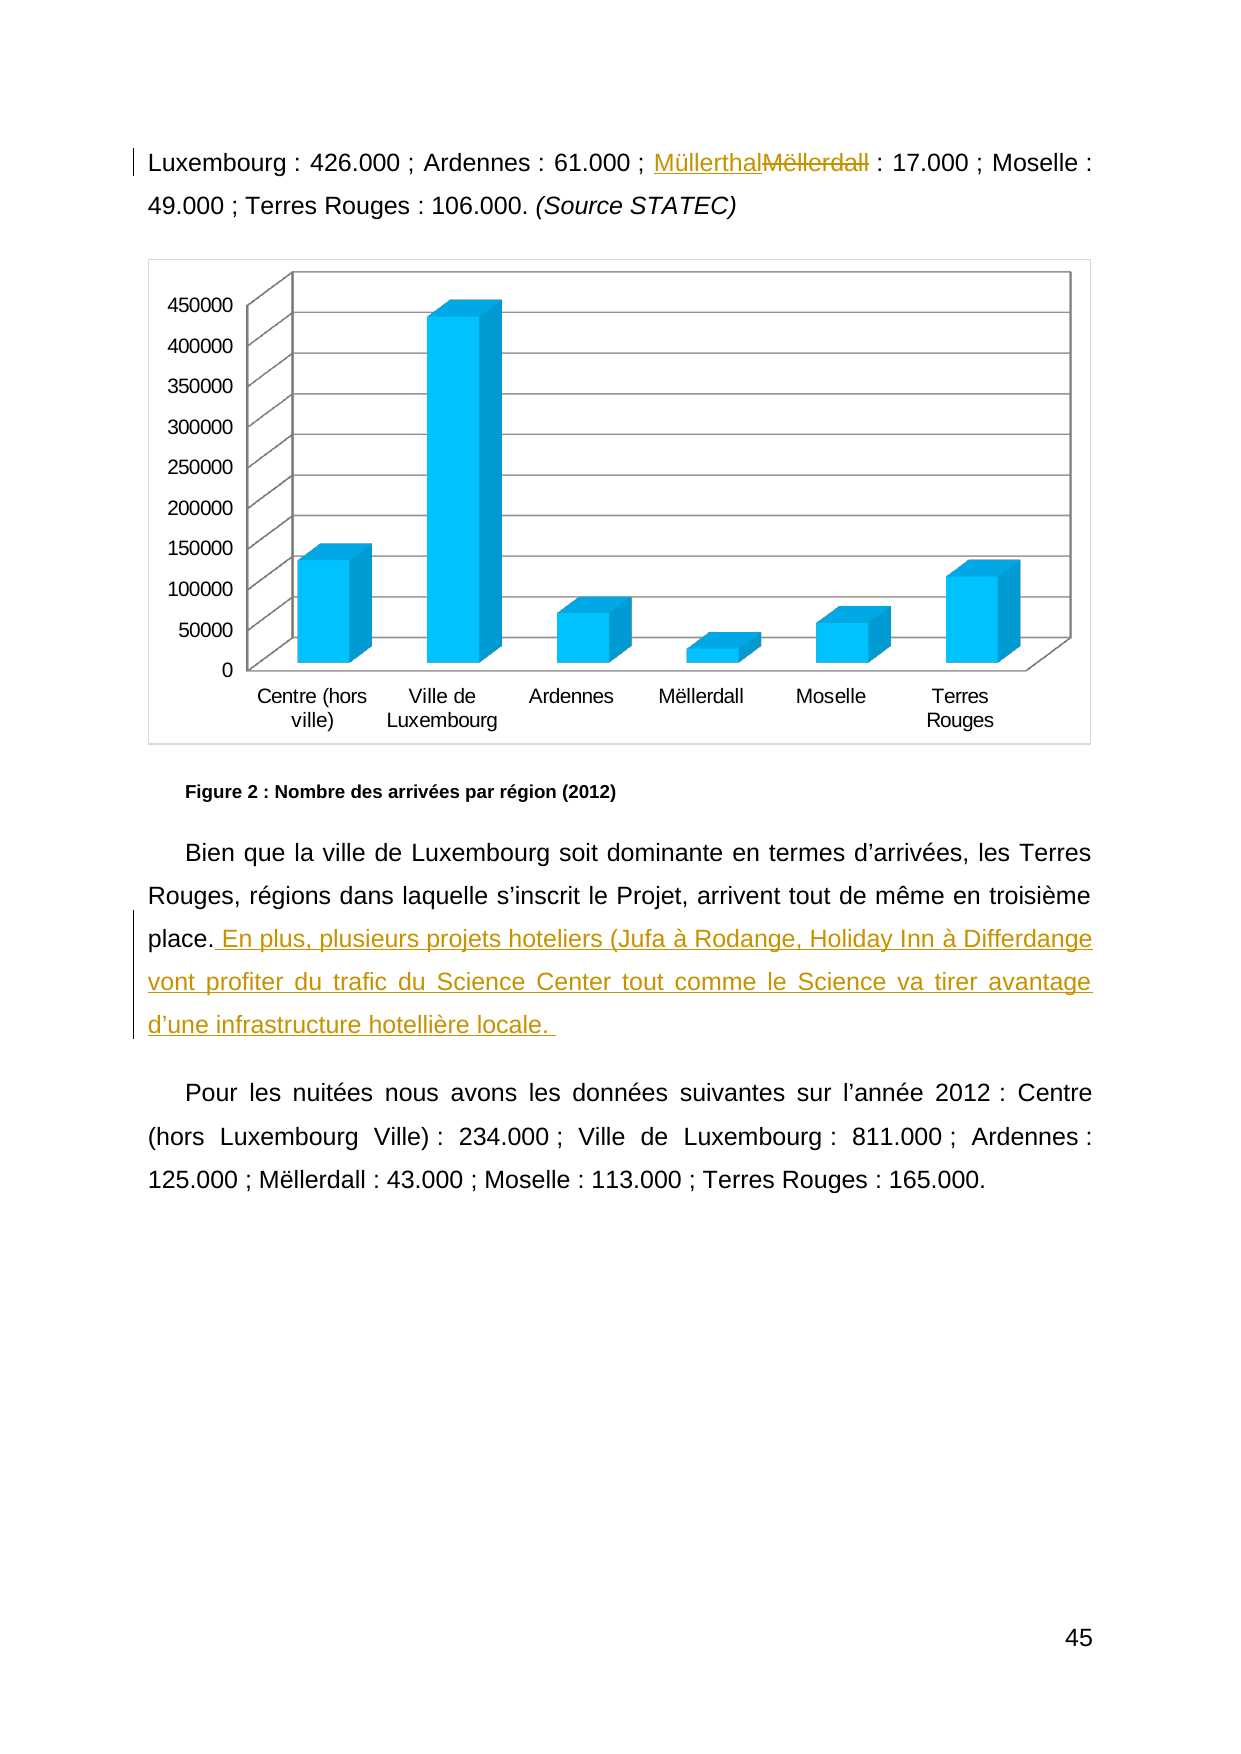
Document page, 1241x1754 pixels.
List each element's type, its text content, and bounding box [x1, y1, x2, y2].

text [148, 148, 1093, 219]
text Pour les nuitées nous avons les données suivantes sur l’année 2012 : Centre (hors Luxembourg Ville) : 234.000 ; Ville de Luxembourg : 811.000 ; Ardennes : 125.000 ; Mëllerdall : 43.000 ; Moselle : 113.000 ; Terres Rouges : 165.000. [148, 1078, 1093, 1193]
text Bien que la ville de Luxembourg soit dominante en termes d’arrivées, les Terres Rouges, régions dans laquelle s’inscrit le Projet, arrivent tout de même en troisième place. [148, 993, 1093, 1039]
text Bien que la ville de Luxembourg soit dominante en termes d’arrivées, les Terres Rouges, régions dans laquelle s’inscrit le Projet, arrivent tout de même en troisième place. [148, 838, 1093, 992]
